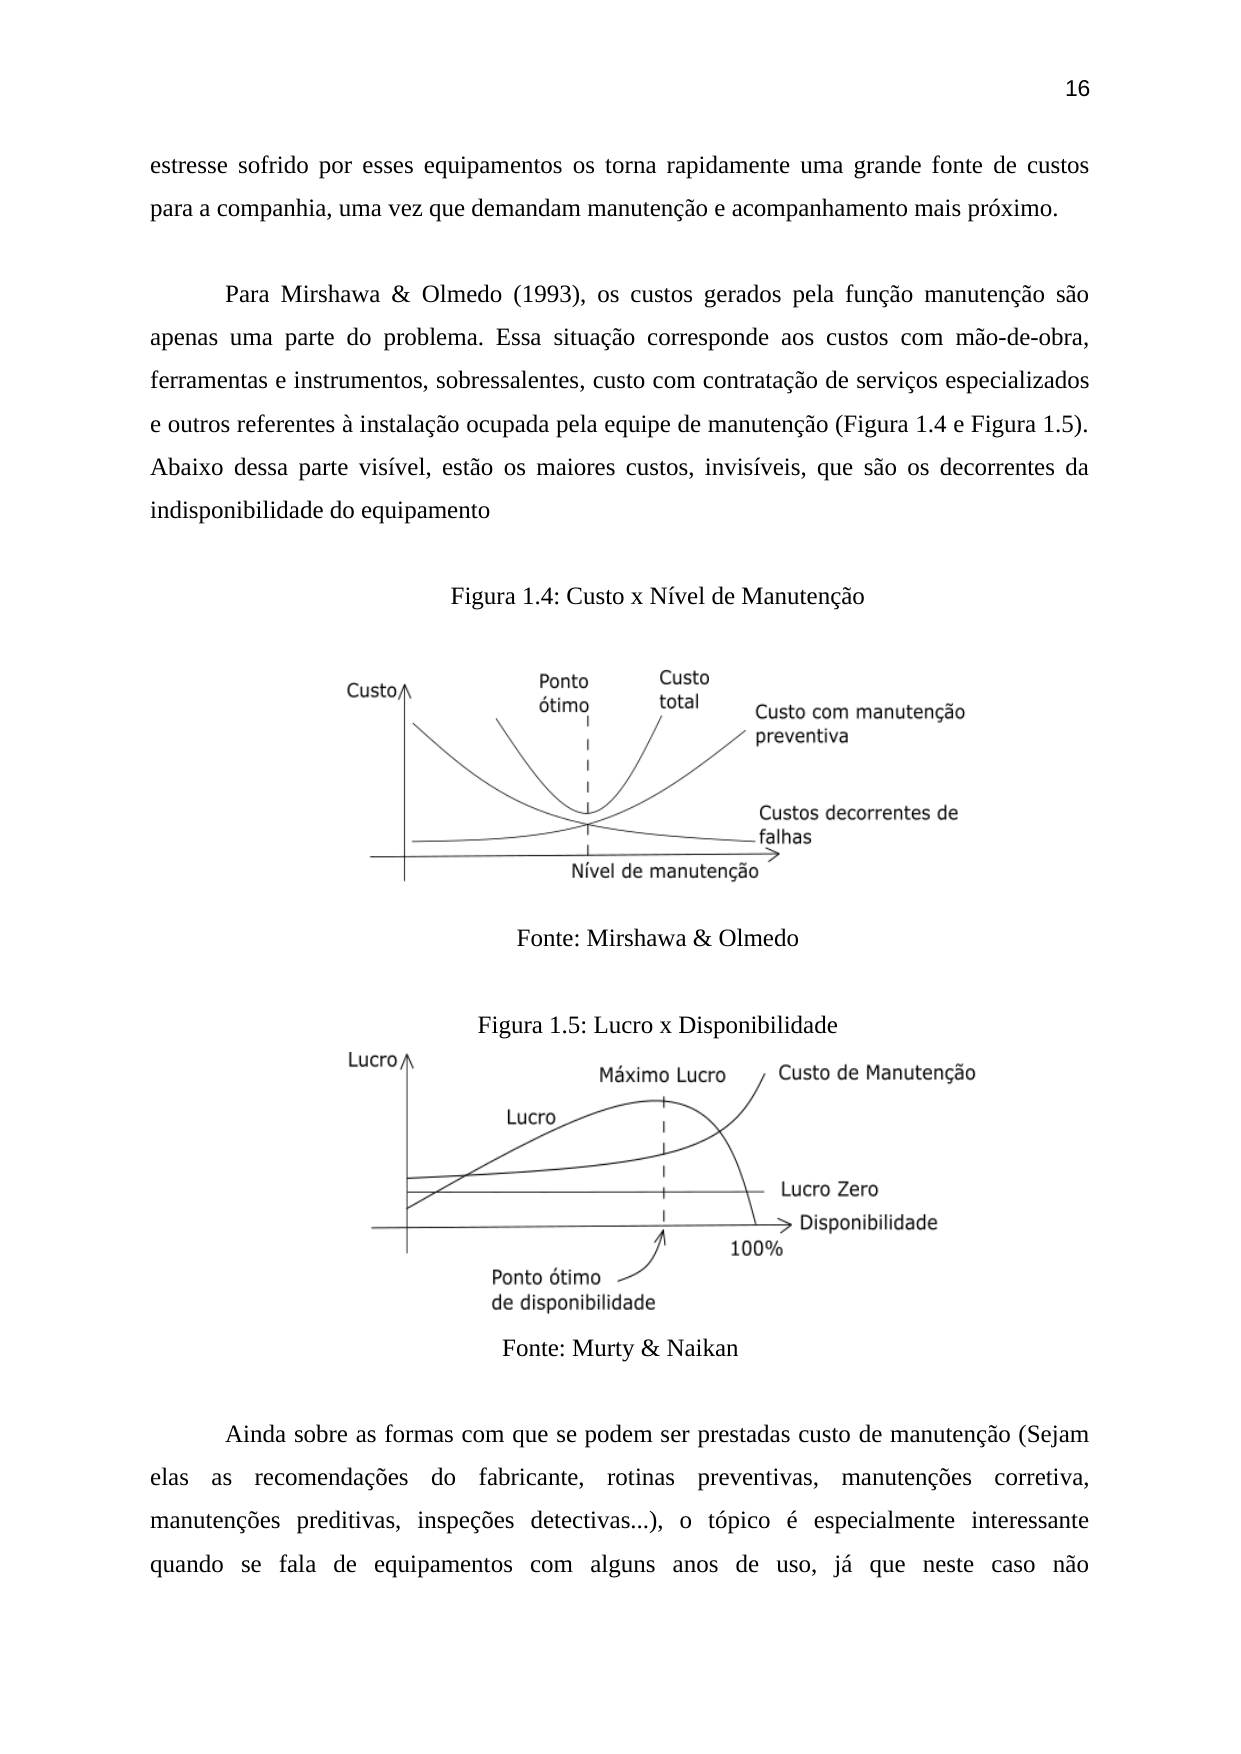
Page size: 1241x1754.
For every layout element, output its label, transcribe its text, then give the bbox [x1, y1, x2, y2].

text Fonte: Murty & Naikan [150, 1333, 1090, 1362]
picture [333, 624, 983, 911]
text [150, 150, 1090, 222]
text Para Mirshawa & Olmedo (1993), os custos gerados pela função manutenção são apenas uma parte do problema. Essa situação corresponde aos custos com mão-de-obra, ferramentas e instrumentos, sobressalentes, custo com contratação de serviços especializados e outros referentes à instalação ocupada pela equipe de manutenção (Figura 1.4 e Figura 1.5). Abaixo dessa parte visível, estão os maiores custos, invisíveis, que são os decorrentes da indisponibilidade do equipamento [150, 279, 1090, 524]
text Fonte: Mirshawa & Olmedo [150, 923, 1090, 952]
text Figura 1.5: Lucro x Disponibilidade [150, 1010, 1090, 1038]
text Figura 1.4: Custo x Nível de Manutenção [150, 581, 1090, 610]
picture [324, 1052, 992, 1321]
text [150, 1419, 1090, 1577]
